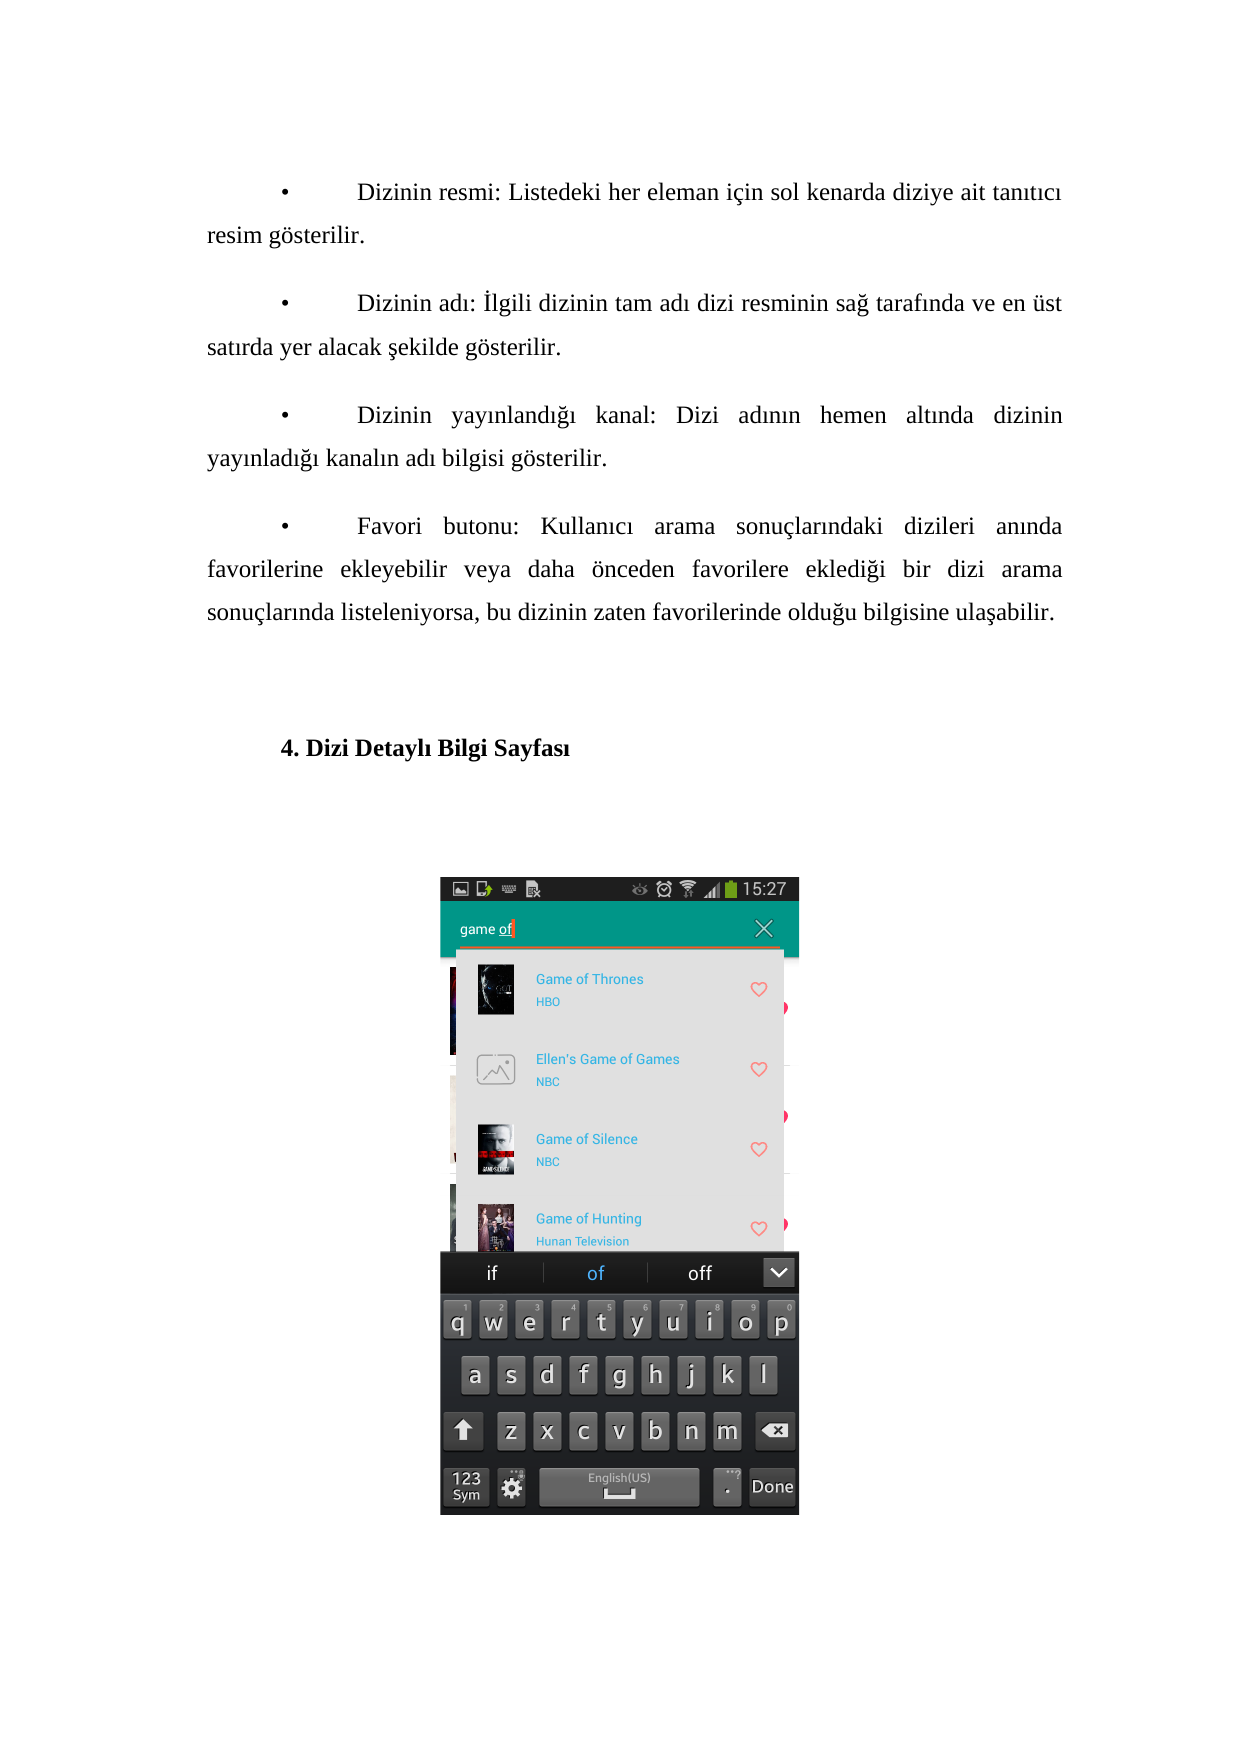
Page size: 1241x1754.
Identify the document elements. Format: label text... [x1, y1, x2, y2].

picture [440, 877, 800, 1515]
text 4. Dizi Detaylı Bilgi Sayfası [207, 733, 1063, 762]
list Dizinin adı: İlgili dizinin tam adı dizi resminin sağ tarafında ve en üst satırda yer alacak şekilde gösterilir. [207, 288, 1063, 360]
list Dizinin yayınlandığı kanal: Dizi adının hemen altında dizinin yayınladığı kanalın adı bilgisi gösterilir. [207, 400, 1063, 472]
list Favori butonu: Kullanıcı arama sonuçlarındaki dizileri anında favorilerine ekleyebilir veya daha önceden favorilere eklediği bir dizi arama sonuçlarında listeleniyorsa, bu dizinin zaten favorilerinde olduğu bilgisine ulaşabilir. [207, 511, 1063, 626]
list Dizinin resmi: Listedeki her eleman için sol kenarda diziye ait tanıtıcı resim gösterilir. [207, 177, 1063, 249]
